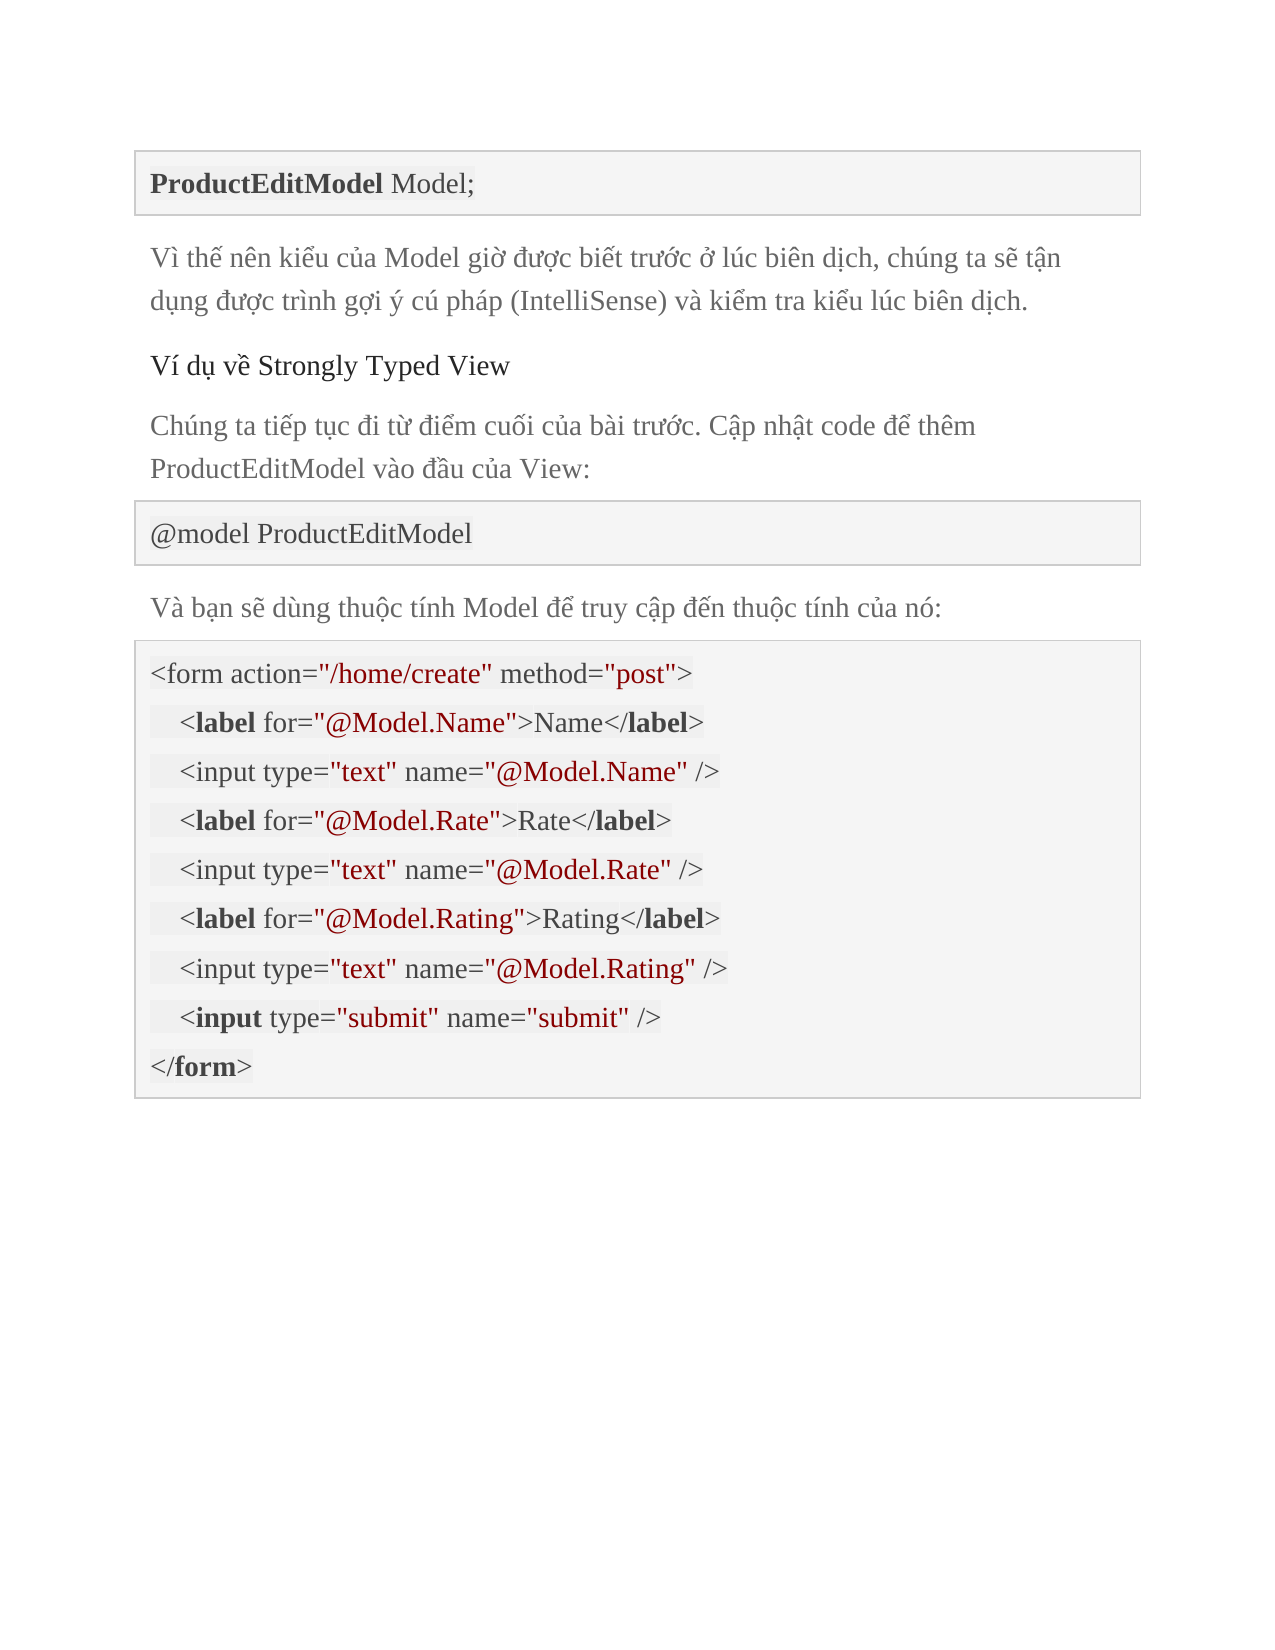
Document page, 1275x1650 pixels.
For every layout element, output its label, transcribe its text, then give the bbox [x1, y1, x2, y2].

subtitle Ví dụ về Strongly Typed View [150, 348, 1125, 381]
text <label for="@Model.Rating">Rating</label> [136, 886, 1140, 935]
text <input type="submit" name="submit" /> [136, 984, 1140, 1033]
text ProductEditModel Model; [136, 152, 1140, 214]
text @model ProductEditModel [136, 502, 1140, 564]
text <input type="text" name="@Model.Rate" /> [136, 836, 1140, 886]
text </form> [136, 1033, 1140, 1097]
text Vì thế nên kiểu của Model giờ được biết trước ở lúc biên dịch, chúng ta sẽ tận dụng được trình gợi ý cú pháp (IntelliSense) và kiểm tra kiểu lúc biên dịch. [150, 231, 1125, 316]
text <input type="text" name="@Model.Name" /> [136, 738, 1140, 787]
text <label for="@Model.Rate">Rate</label> [136, 787, 1140, 836]
text <form action="/home/create" method="post"> [136, 641, 1140, 689]
text <label for="@Model.Name">Name</label> [136, 689, 1140, 738]
text Và bạn sẽ dùng thuộc tính Model để truy cập đến thuộc tính của nó: [150, 582, 1125, 624]
text Chúng ta tiếp tục đi từ điểm cuối của bài trước. Cập nhật code để thêm ProductEditModel vào đầu của View: [150, 399, 1125, 484]
text <input type="text" name="@Model.Rating" /> [136, 935, 1140, 984]
